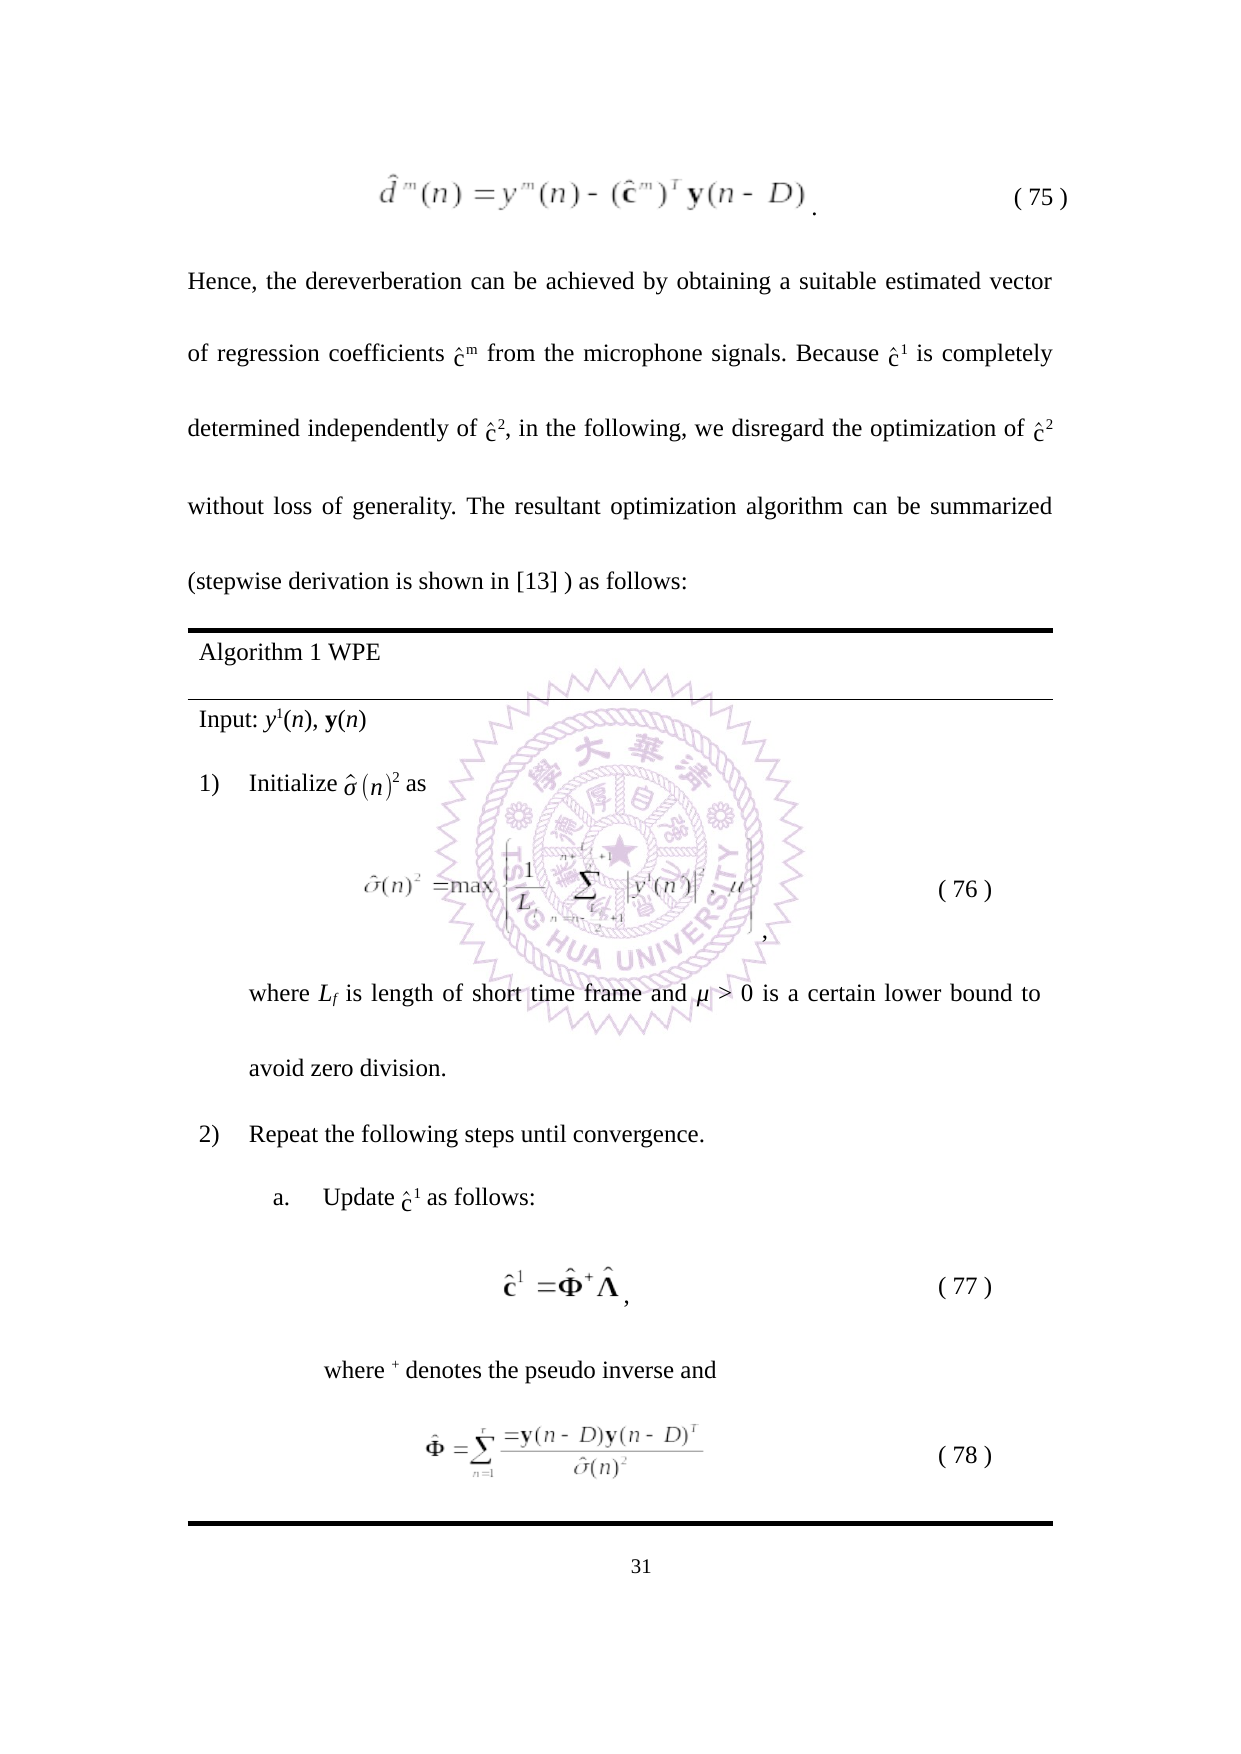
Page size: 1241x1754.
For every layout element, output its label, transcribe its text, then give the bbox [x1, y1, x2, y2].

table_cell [188, 700, 1053, 1521]
text Hence, the dereverberation can be achieved by obtaining a suitable estimated vector of regression coefficients from the microphone signals. Because is completely determined independently of , in the following, we disregard the optimization of without loss of generality. The resultant optimization algorithm can be summarized (stepwise derivation is shown in [13] ) as follows: [187, 262, 1053, 599]
table_header Algorithm 1 WPE [188, 633, 1053, 699]
table_header ( 75 ) [994, 159, 1087, 262]
table_header . [199, 159, 994, 262]
